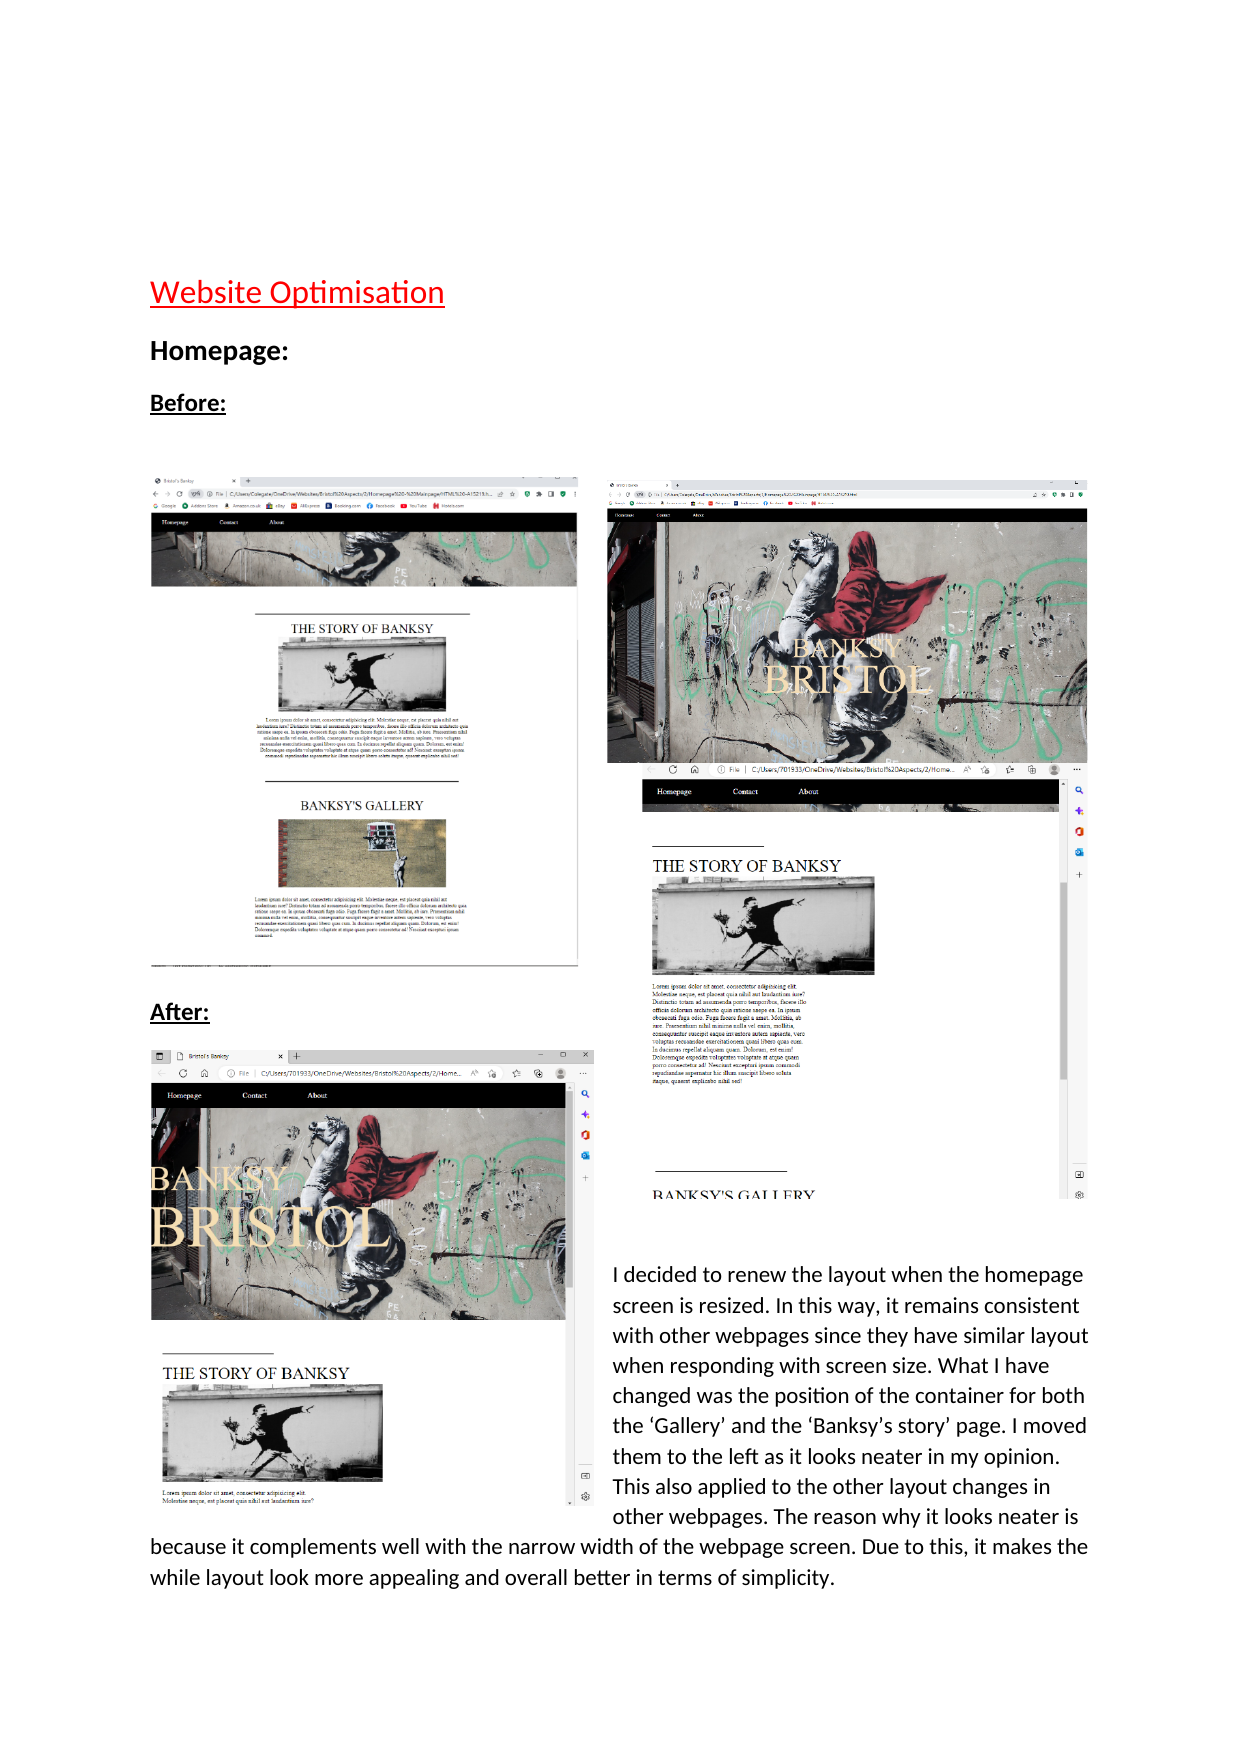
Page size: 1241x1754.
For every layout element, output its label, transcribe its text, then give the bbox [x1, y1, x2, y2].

text After: [150, 684, 640, 1027]
picture [150, 1050, 594, 1503]
picture [150, 477, 579, 964]
text I decided to renew the layout when the homepage screen is resized. In this way, it remains consistent with other webpages since they have similar layout when responding with screen size. What I have changed was the position of the container for both the ‘Gallery’ and the ‘Banksy’s story’ page. I moved them to the left as it looks neater in my opinion. This also applied to the other layout changes in other webpages. The reason why it looks neater is because it complements well with the narrow width of the webpage screen. Due to this, it makes the while layout look more appealing and overall better in terms of simplicity. [150, 1261, 1090, 1591]
text Website Optimisation [150, 271, 1090, 312]
picture [605, 480, 1088, 1197]
text Before: [150, 387, 1090, 417]
text Homepage: [150, 332, 1090, 367]
